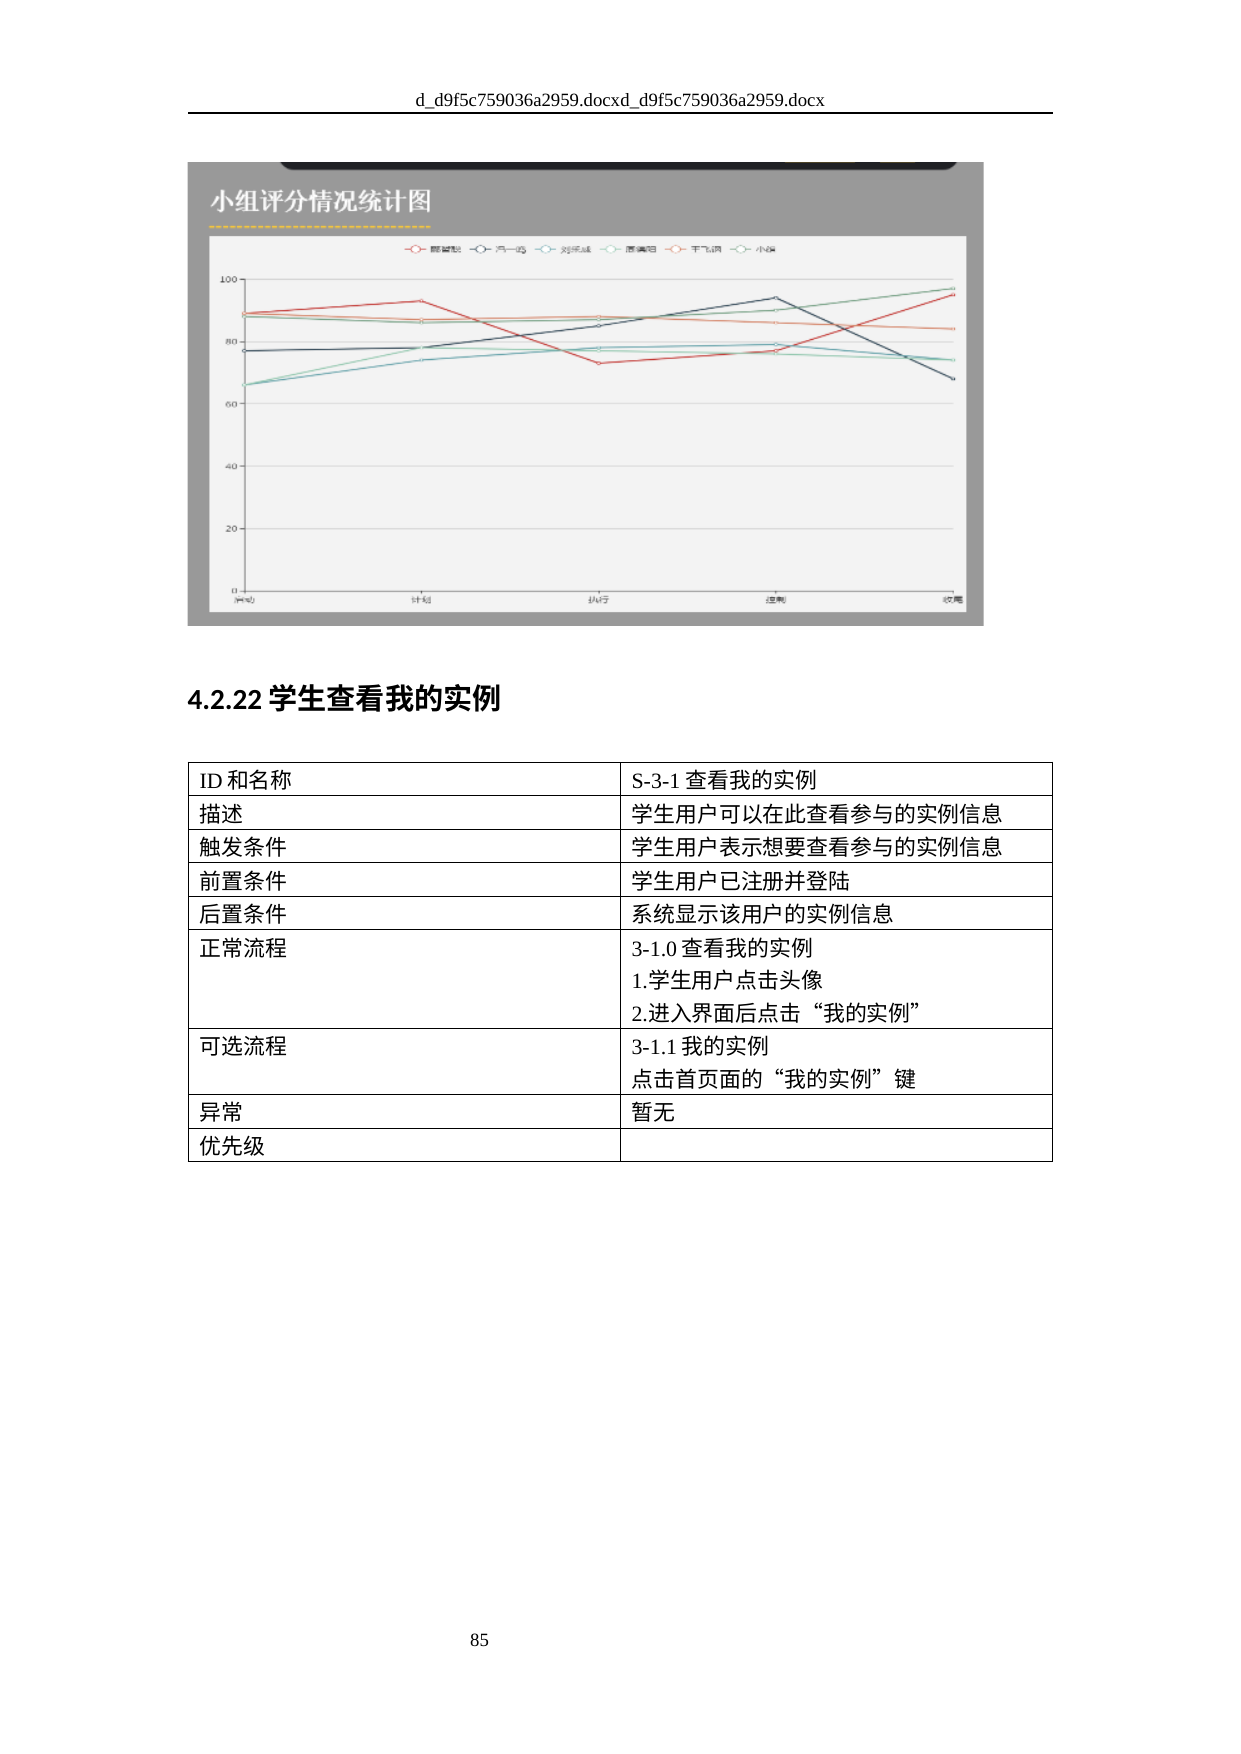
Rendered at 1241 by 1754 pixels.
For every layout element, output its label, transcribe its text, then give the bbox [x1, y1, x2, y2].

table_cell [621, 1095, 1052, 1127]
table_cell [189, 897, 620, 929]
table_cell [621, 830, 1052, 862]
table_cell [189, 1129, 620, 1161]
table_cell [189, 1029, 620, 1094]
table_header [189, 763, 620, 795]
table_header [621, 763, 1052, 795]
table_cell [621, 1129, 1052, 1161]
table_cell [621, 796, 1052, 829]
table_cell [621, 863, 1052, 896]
subtitle 4.2.22学生查看我的实例 [187, 664, 1053, 729]
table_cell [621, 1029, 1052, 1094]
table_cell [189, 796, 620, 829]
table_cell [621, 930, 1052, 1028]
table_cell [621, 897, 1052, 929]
picture [187, 162, 984, 626]
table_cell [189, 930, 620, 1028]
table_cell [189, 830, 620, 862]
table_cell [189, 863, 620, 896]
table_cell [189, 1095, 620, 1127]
